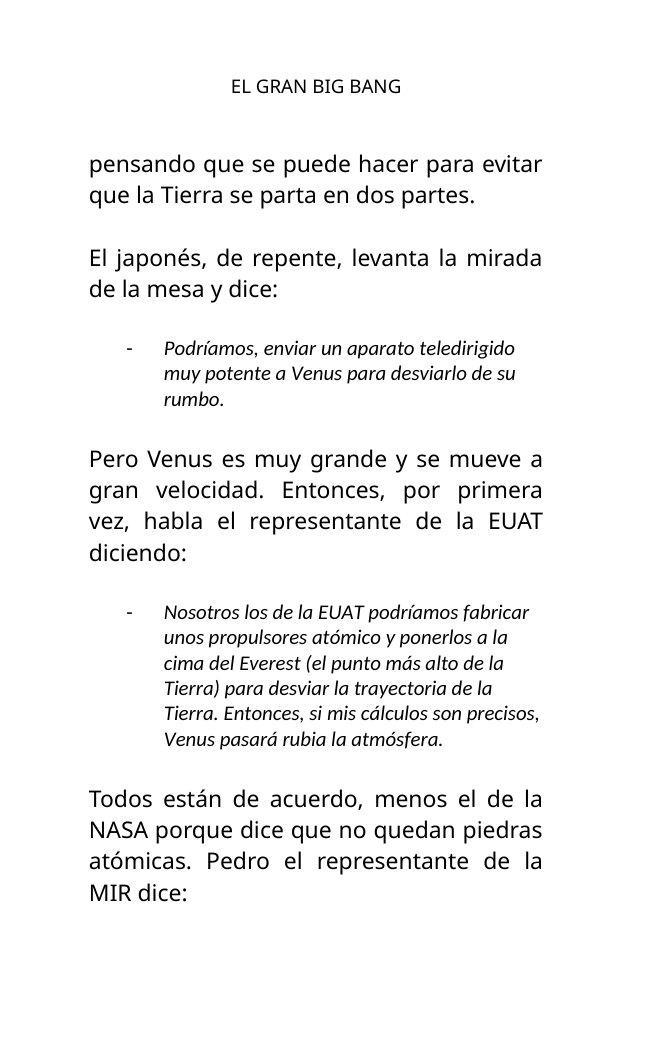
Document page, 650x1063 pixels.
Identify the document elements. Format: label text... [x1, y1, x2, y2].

text Todos están de acuerdo, menos el de la NASA porque dice que no quedan piedras atómicas. Pedro el representante de la MIR dice: [89, 783, 543, 908]
text Pero Venus es muy grande y se mueve a gran velocidad. Entonces, por primera vez, habla el representante de la EUAT diciendo: [89, 443, 543, 568]
text El japonés, de repente, levanta la mirada de la mesa y dice: [89, 241, 543, 304]
list Podríamos, enviar un aparato teledirigido muy potente a Venus para desviarlo de su rumbo. [126, 335, 543, 411]
list Nosotros los de la EUAT podríamos fabricar unos propulsores atómico y ponerlos a la cima del Everest (el punto más alto de la Tierra) para desviar la trayectoria de la Tierra. Entonces, si mis cálculos son precisos, Venus pasará rubia la atmósfera. [126, 599, 543, 751]
